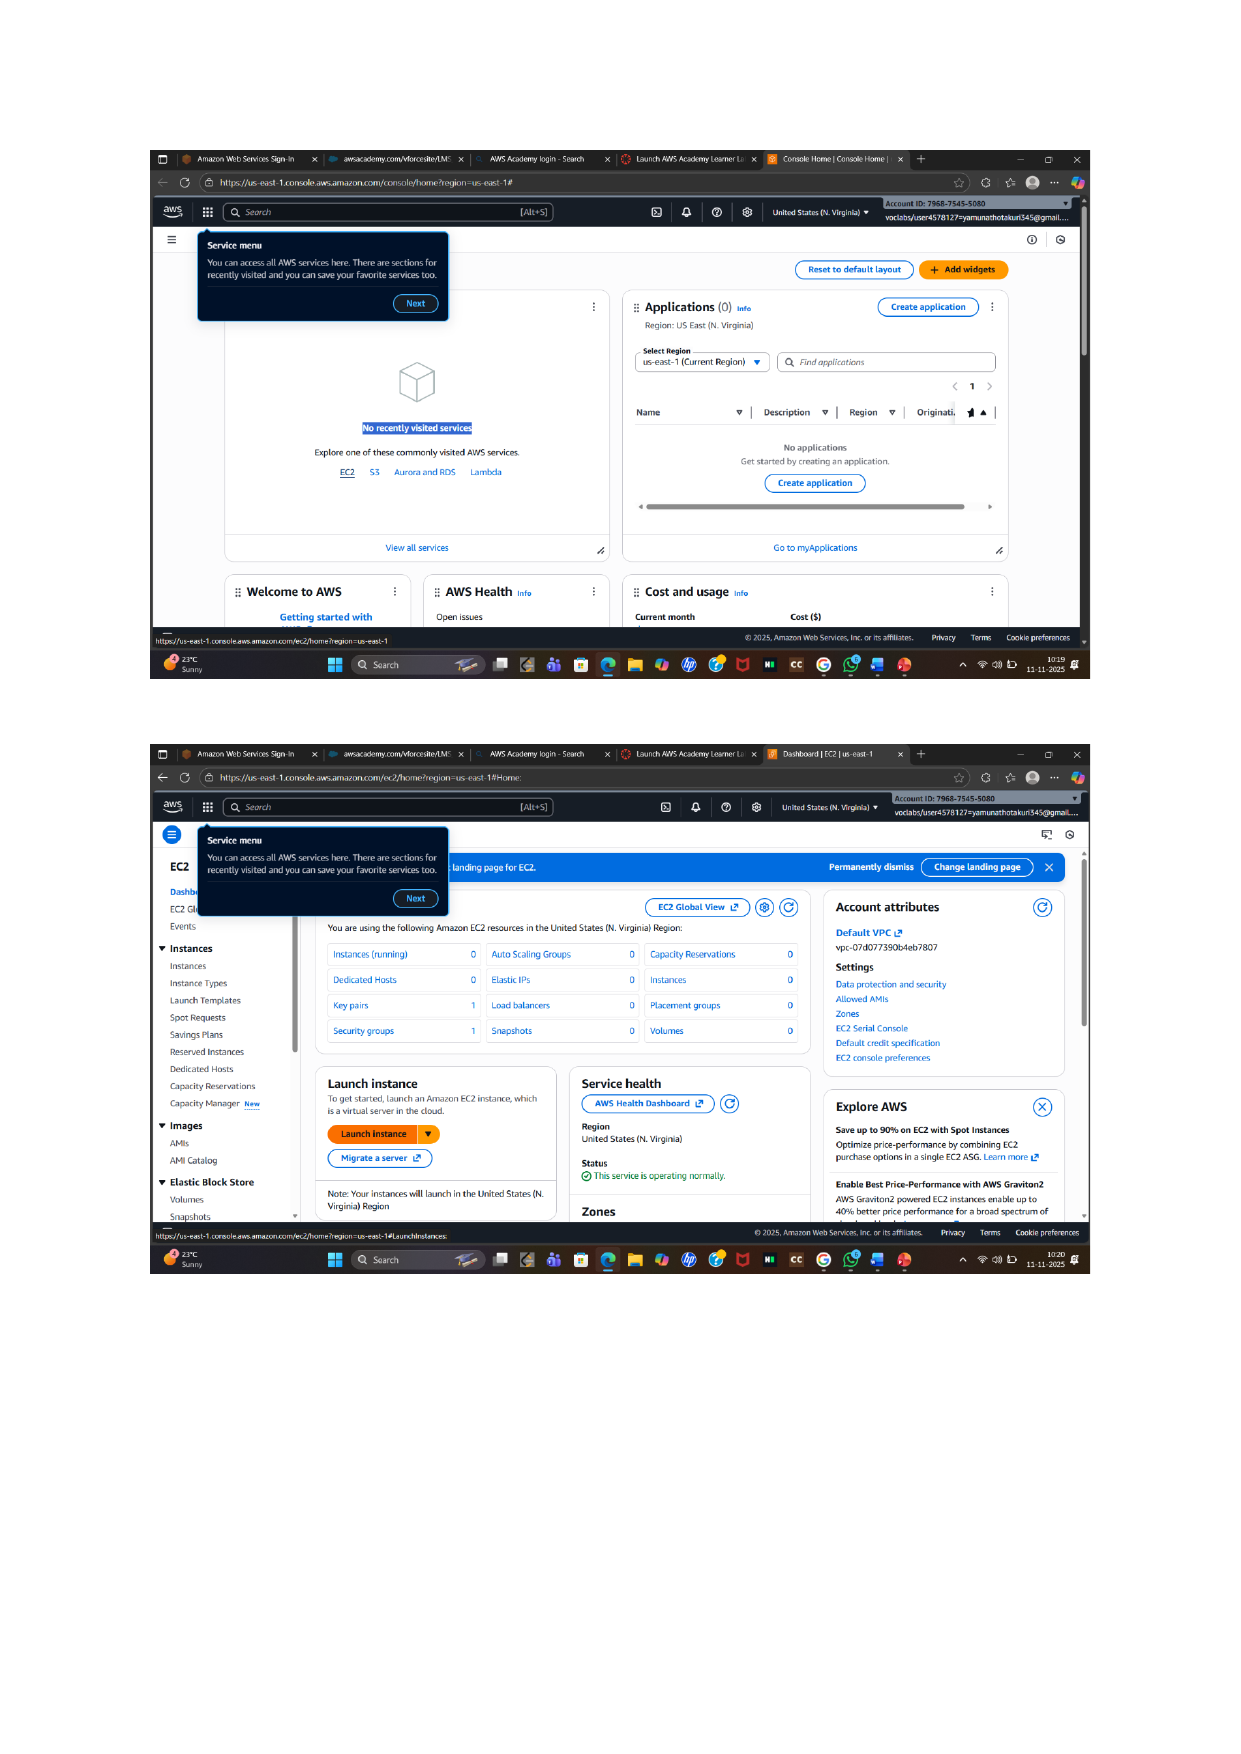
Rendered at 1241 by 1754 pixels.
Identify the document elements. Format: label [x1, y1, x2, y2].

picture [150, 744, 1091, 1274]
picture [150, 150, 1091, 679]
